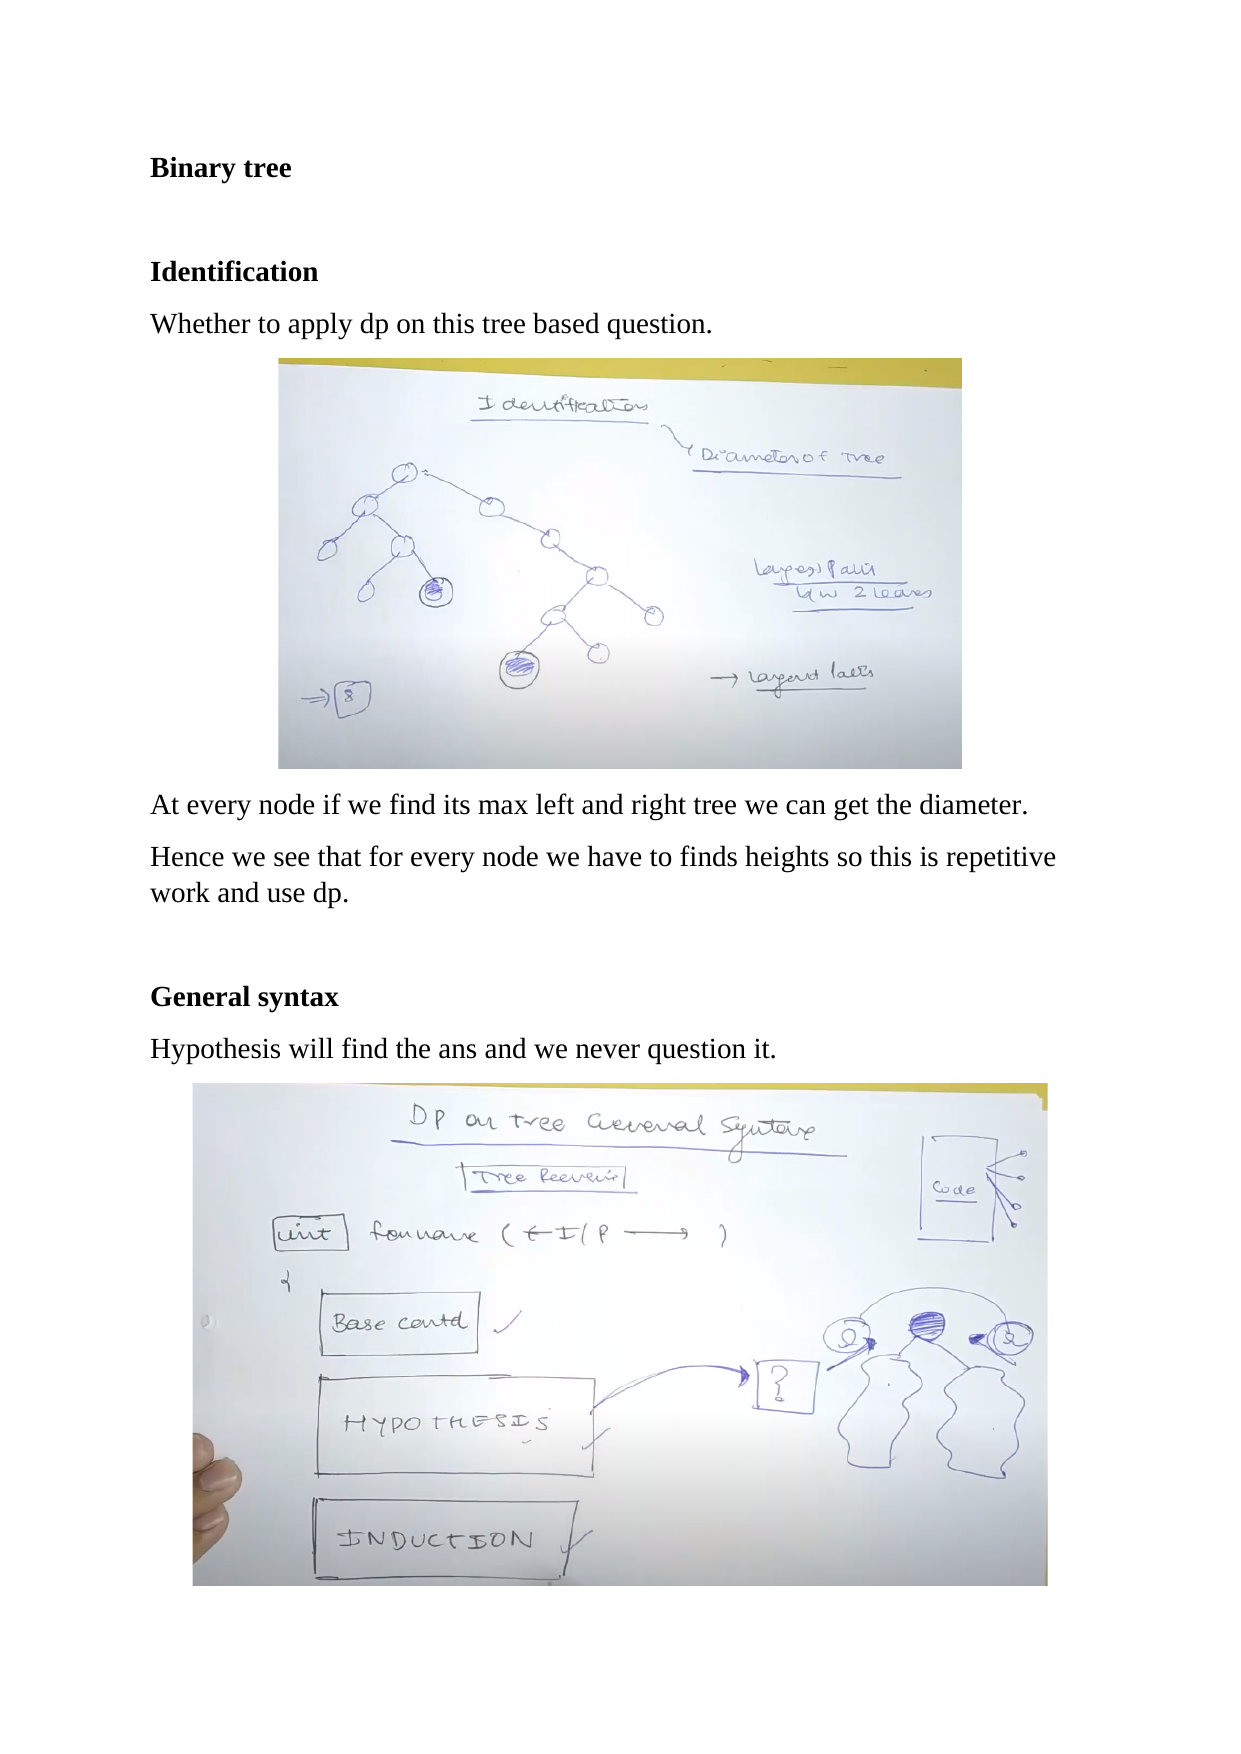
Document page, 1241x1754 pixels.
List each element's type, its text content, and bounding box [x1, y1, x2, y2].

picture [192, 1083, 1048, 1586]
text Binary tree [150, 150, 1090, 183]
text Hypothesis will find the ans and we never question it. [150, 1031, 1090, 1065]
text Hence we see that for every node we have to finds heights so this is repetitive work and use dp. [150, 839, 1090, 908]
text General syntax [150, 979, 1090, 1013]
text Whether to apply dp on this tree based question. [150, 307, 1090, 340]
text At every node if we find its max left and right tree we can get the diameter. [150, 787, 1090, 821]
picture [278, 358, 962, 769]
text Identification [150, 254, 1090, 288]
